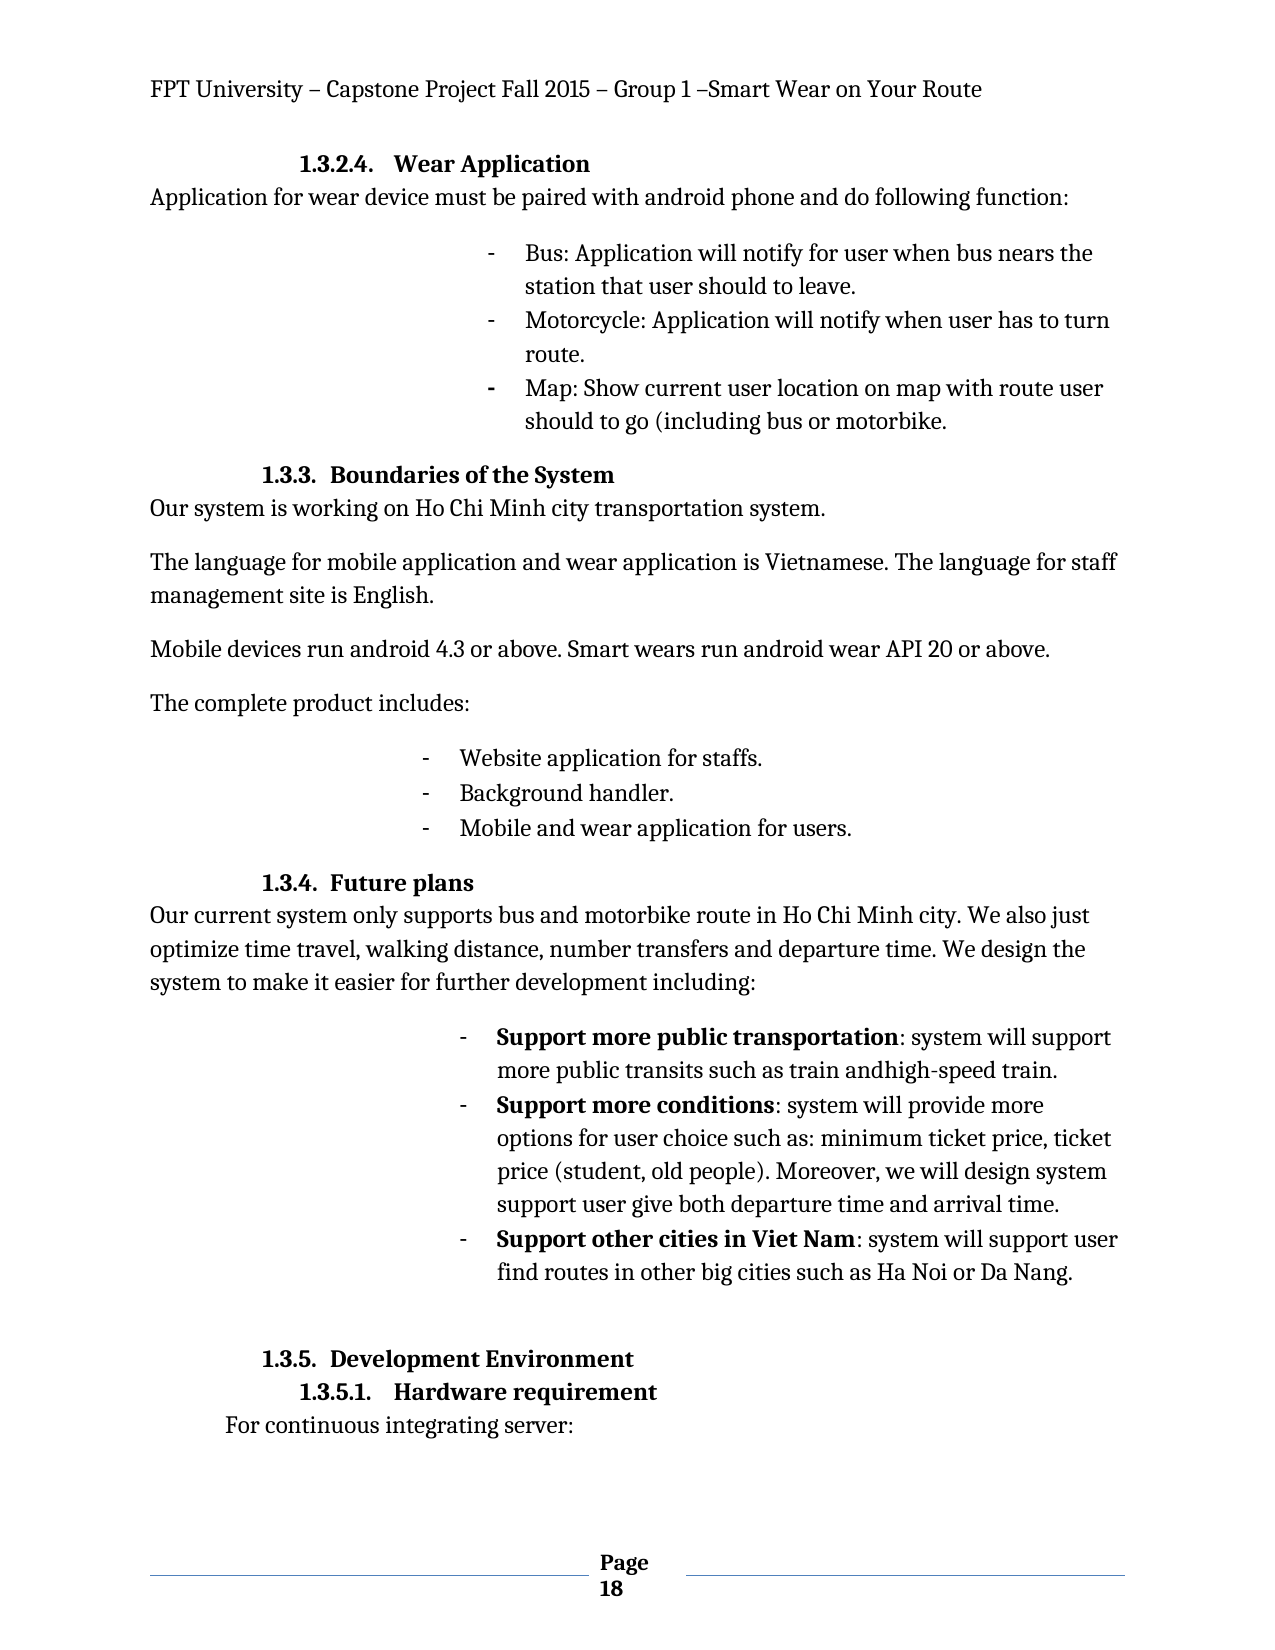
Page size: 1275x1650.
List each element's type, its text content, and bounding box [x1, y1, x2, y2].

text The complete product includes: [150, 689, 1125, 717]
subtitle Boundaries of the System [262, 461, 1125, 490]
list Map: Show current user location on map with route user should to go (including bus or motorbike. [487, 372, 1125, 436]
list For continuous integrating server: [225, 1411, 1125, 1439]
list Bus: Application will notify for user when bus nears the station that user should to leave. [487, 237, 1125, 300]
list Mobile and wear application for users. [422, 813, 1125, 843]
subtitle Development Environment [262, 1345, 1125, 1373]
text Our system is working on Ho Chi Minh city transportation system. [150, 494, 1125, 523]
list Background handler. [422, 778, 1125, 808]
subtitle Future plans [262, 868, 1125, 897]
list Support more conditions: system will provide more options for user choice such as: minimum ticket price, ticket price (student, old people). Moreover, we will design system support user give both departure time and arrival time. [459, 1089, 1125, 1219]
list Website application for staffs. [422, 743, 1125, 773]
text Application for wear device must be paired with android phone and do following function: [150, 183, 1125, 212]
subtitle Wear Application [300, 150, 1125, 179]
text Mobile devices run android 4.3 or above. Smart wears run android wear API 20 or above. [150, 635, 1125, 664]
subtitle Hardware requirement [300, 1378, 1125, 1406]
list Support other cities in Viet Nam: system will support user find routes in other big cities such as Ha Noi or Da Nang. [459, 1223, 1125, 1287]
list Motorcycle: Application will notify when user has to turn route. [487, 305, 1125, 368]
list Support more public transportation: system will support more public transits such as train andhigh-speed train. [459, 1021, 1125, 1085]
text Our current system only supports bus and motorbike route in Ho Chi Minh city. We also just optimize time travel, walking distance, number transfers and departure time. We design the system to make it easier for further development including: [150, 901, 1125, 996]
text The language for mobile application and wear application is Vietnamese. The language for staff management site is English. [150, 548, 1125, 610]
